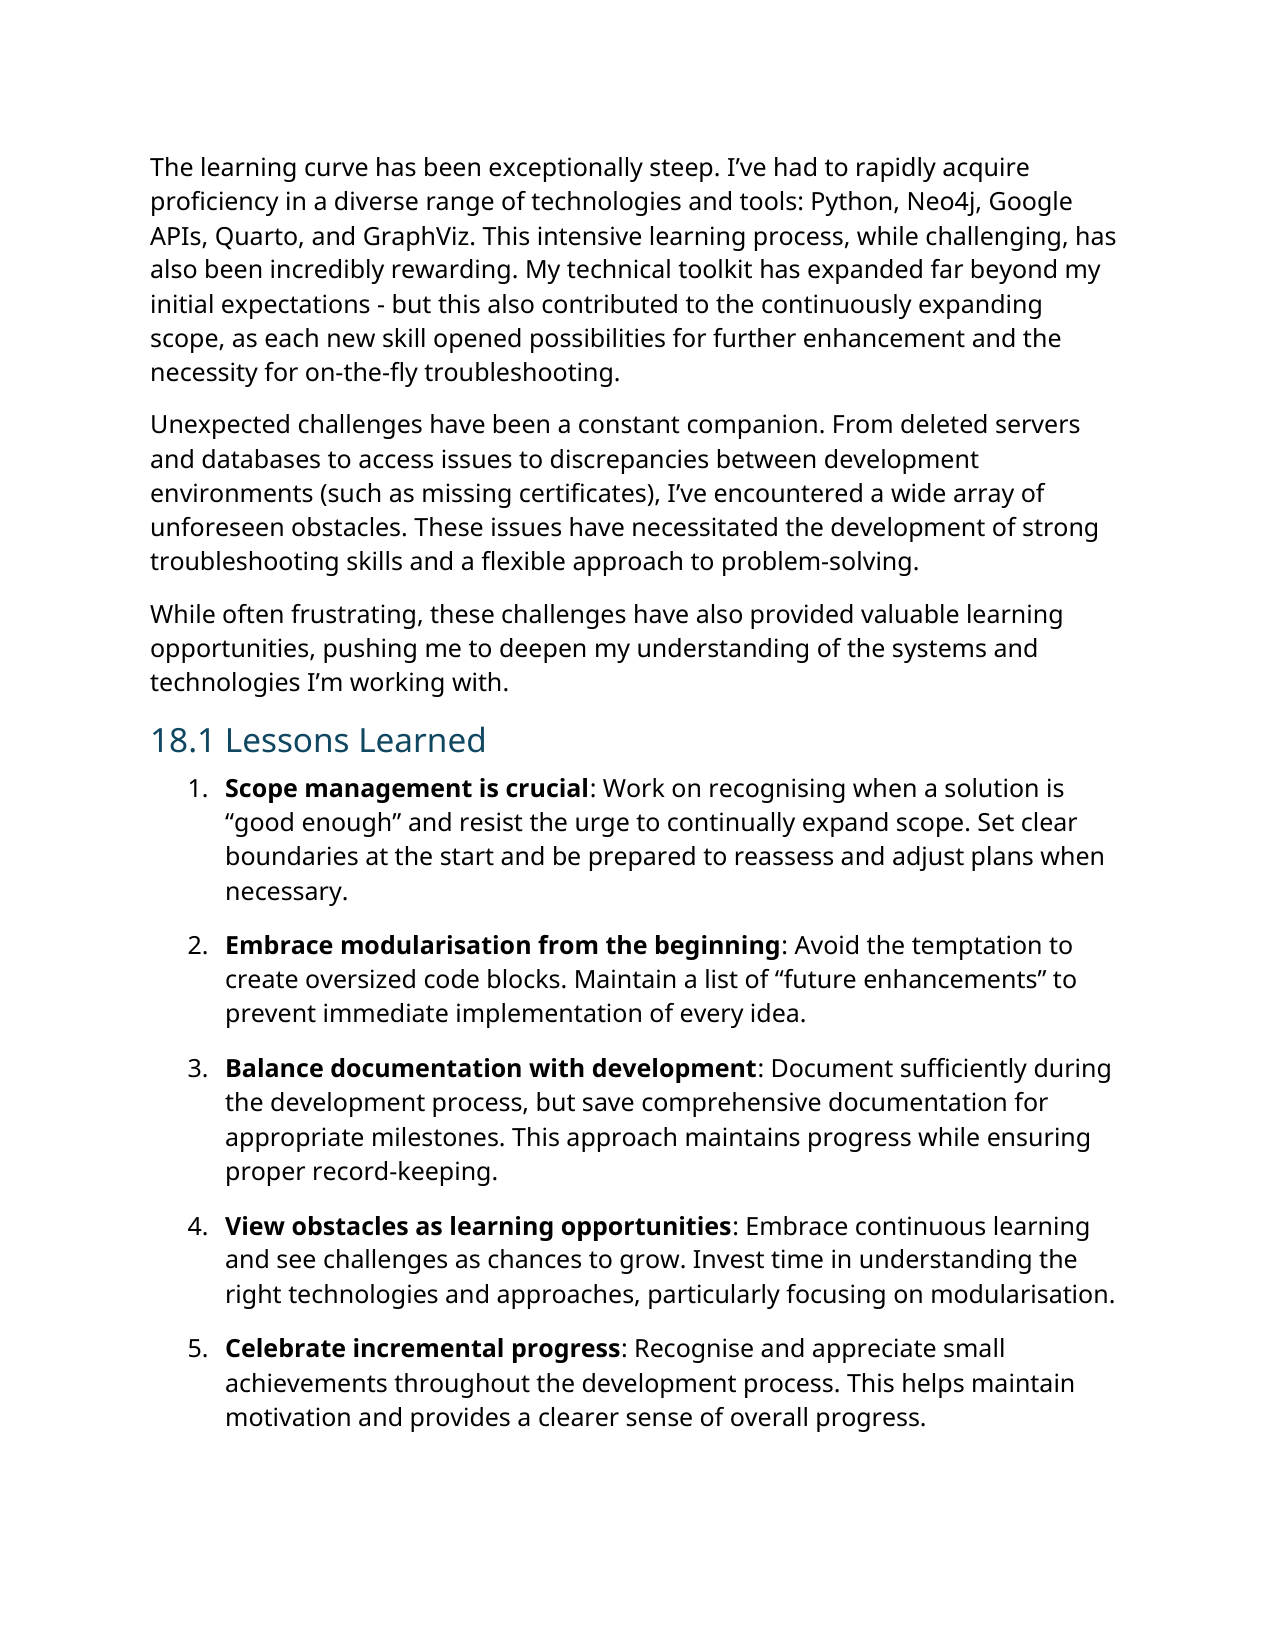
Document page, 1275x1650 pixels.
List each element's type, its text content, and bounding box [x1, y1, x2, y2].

list Embrace modularisation from the beginning: Avoid the temptation to create oversized code blocks. Maintain a list of “future enhancements” to prevent immediate implementation of every idea. [187, 928, 1125, 1030]
text While often frustrating, these challenges have also provided valuable learning opportunities, pushing me to deepen my understanding of the systems and technologies I’m working with. [150, 596, 1125, 698]
list View obstacles as learning opportunities: Embrace continuous learning and see challenges as chances to grow. Invest time in understanding the right technologies and approaches, particularly focusing on modularisation. [187, 1208, 1125, 1310]
list Celebrate incremental progress: Recognise and appreciate small achievements throughout the development process. This helps maintain motivation and provides a clearer sense of overall progress. [187, 1331, 1125, 1433]
list Scope management is crucial: Work on recognising when a solution is “good enough” and resist the urge to continually expand scope. Set clear boundaries at the start and be prepared to reassess and adjust plans when necessary. [187, 771, 1125, 907]
text Unexpected challenges have been a constant companion. From deleted servers and databases to access issues to discrepancies between development environments (such as missing certificates), I’ve encountered a wide array of unforeseen obstacles. These issues have necessitated the development of strong troubleshooting skills and a flexible approach to problem-solving. [150, 407, 1125, 577]
text The learning curve has been exceptionally steep. I’ve had to rapidly acquire proficiency in a diverse range of technologies and tools: Python, Neo4j, Google APIs, Quarto, and GraphViz. This intensive learning process, while challenging, has also been incredibly rewarding. My technical toolkit has expanded far beyond my initial expectations - but this also contributed to the continuously expanding scope, as each new skill opened possibilities for further enhancement and the necessity for on-the-fly troubleshooting. [150, 150, 1125, 388]
list Balance documentation with development: Document sufficiently during the development process, but save comprehensive documentation for appropriate milestones. This approach maintains progress while ensuring proper record-keeping. [187, 1051, 1125, 1187]
subtitle 18.1 Lessons Learned [150, 717, 1125, 763]
